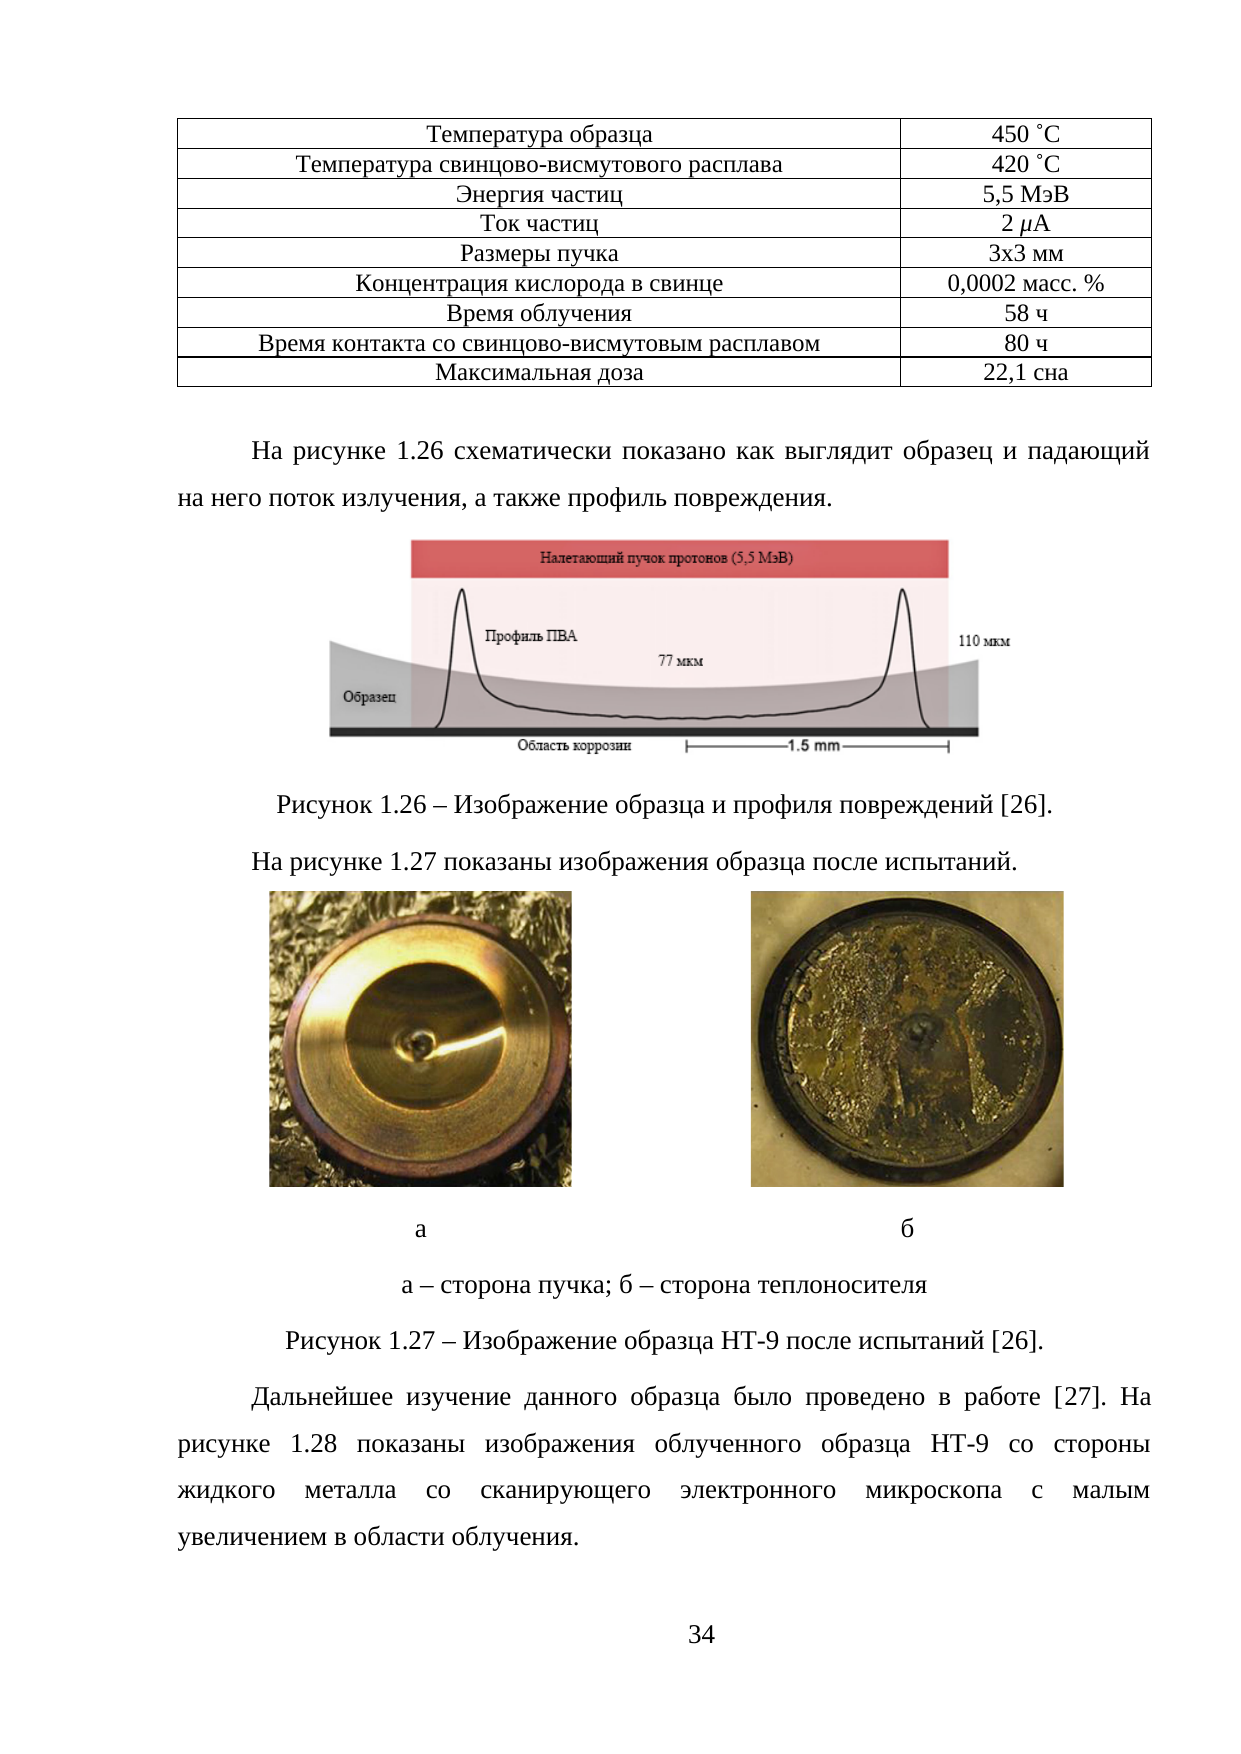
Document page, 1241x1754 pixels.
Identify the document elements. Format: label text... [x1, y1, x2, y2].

table_cell Концентрация кислорода в свинце [178, 268, 900, 297]
table_cell 22,1 сна [901, 358, 1151, 386]
picture [307, 527, 1022, 764]
table_cell 420 ˚C [901, 149, 1151, 178]
table_cell 3х3 мм [901, 238, 1151, 267]
text На рисунке 1.26 схематически показано как выглядит образец и падающий на него поток излучения, а также профиль повреждения. [177, 434, 1152, 512]
table_cell 58 ч [901, 298, 1151, 327]
table_header Температура образца [178, 119, 900, 148]
table_header б [664, 891, 1151, 1268]
table_cell Размеры пучка [178, 238, 900, 267]
text Рисунок 1.26 – Изображение образца и профиля повреждений [26]. [177, 788, 1152, 820]
table_cell 5,5 МэВ [901, 179, 1151, 207]
table_cell Ток частиц [178, 209, 900, 237]
text Рисунок 1.27 – Изображение образца НТ-9 после испытаний [26]. [177, 1324, 1152, 1355]
text Дальнейшее изучение данного образца было проведено в работе [27]. На рисунке 1.28 показаны изображения облученного образца HT-9 со стороны жидкого металла со сканирующего электронного микроскопа с малым увеличением в области облучения. [177, 1380, 1152, 1551]
picture [750, 891, 1064, 1187]
table_header 450 ˚C [901, 119, 1151, 148]
text а – сторона пучка; б – сторона теплоносителя [177, 1268, 1152, 1299]
table_cell Температура свинцово-висмутового расплава [178, 149, 900, 178]
table_cell Время контакта со свинцово-висмутовым расплавом [178, 328, 900, 356]
table_cell 80 ч [901, 328, 1151, 356]
table_header а [177, 891, 664, 1268]
table_cell Энергия частиц [178, 179, 900, 207]
table_cell 2 μА [901, 209, 1151, 237]
picture [269, 891, 572, 1187]
table_cell Время облучения [178, 298, 900, 327]
table_cell 0,0002 масс. % [901, 268, 1151, 297]
text На рисунке 1.27 показаны изображения образца после испытаний. [177, 845, 1152, 876]
table_cell Максимальная доза [178, 358, 900, 386]
